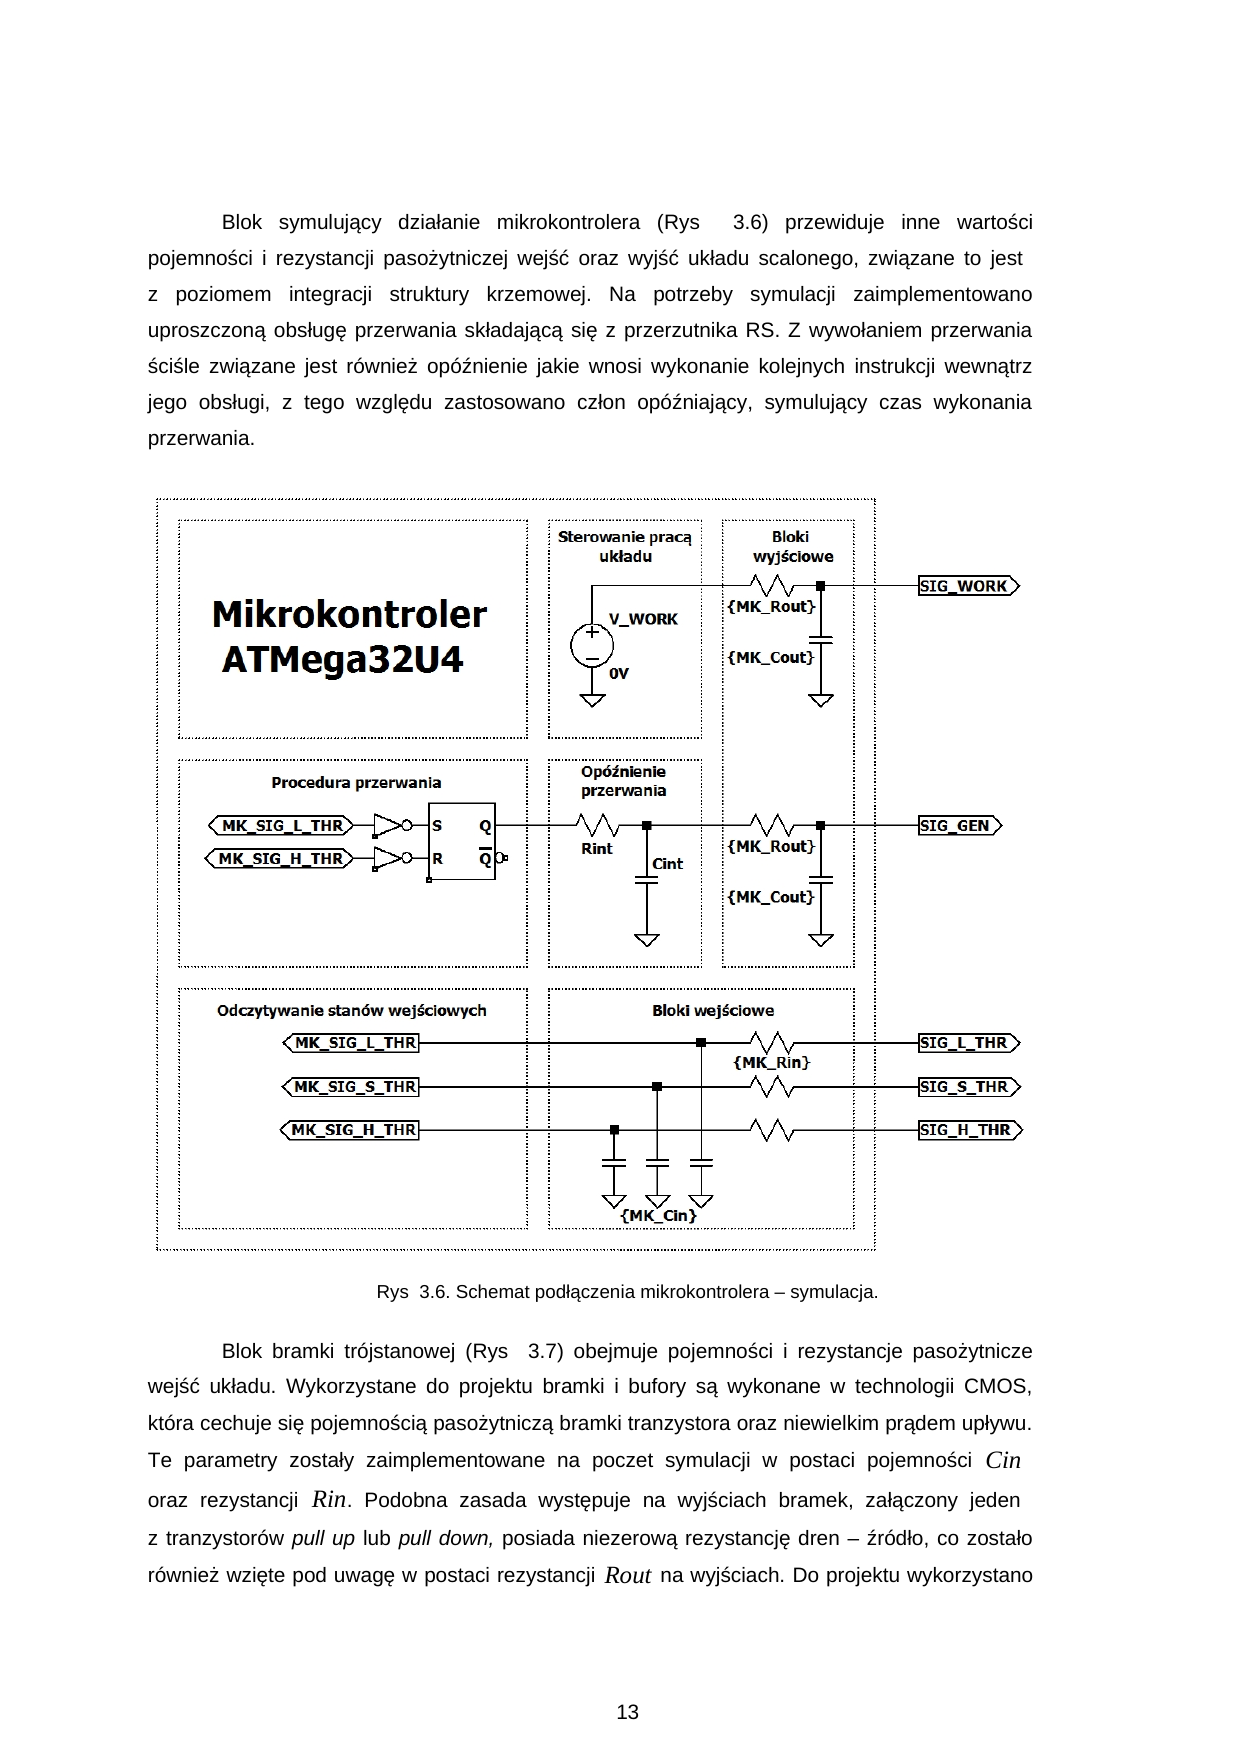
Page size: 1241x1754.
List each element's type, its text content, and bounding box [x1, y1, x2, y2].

picture [148, 486, 1033, 1257]
text Blok symulujący działanie mikrokontrolera (rys 3.6) przewiduje inne wartości pojemności i rezystancji pasożytniczej wejść oraz wyjść układu scalonego, związane to jest z poziomem integracji struktury krzemowej. Na potrzeby symulacji zaimplementowano uproszczoną obsługę przerwania składającą się z przerzutnika RS. Z wywołaniem przerwania ściśle związane jest również opóźnienie jakie wnosi wykonanie kolejnych instrukcji wewnątrz jego obsługi, z tego względu zastosowano człon opóźniający, symulujący czas wykonania przerwania. [148, 210, 1033, 449]
